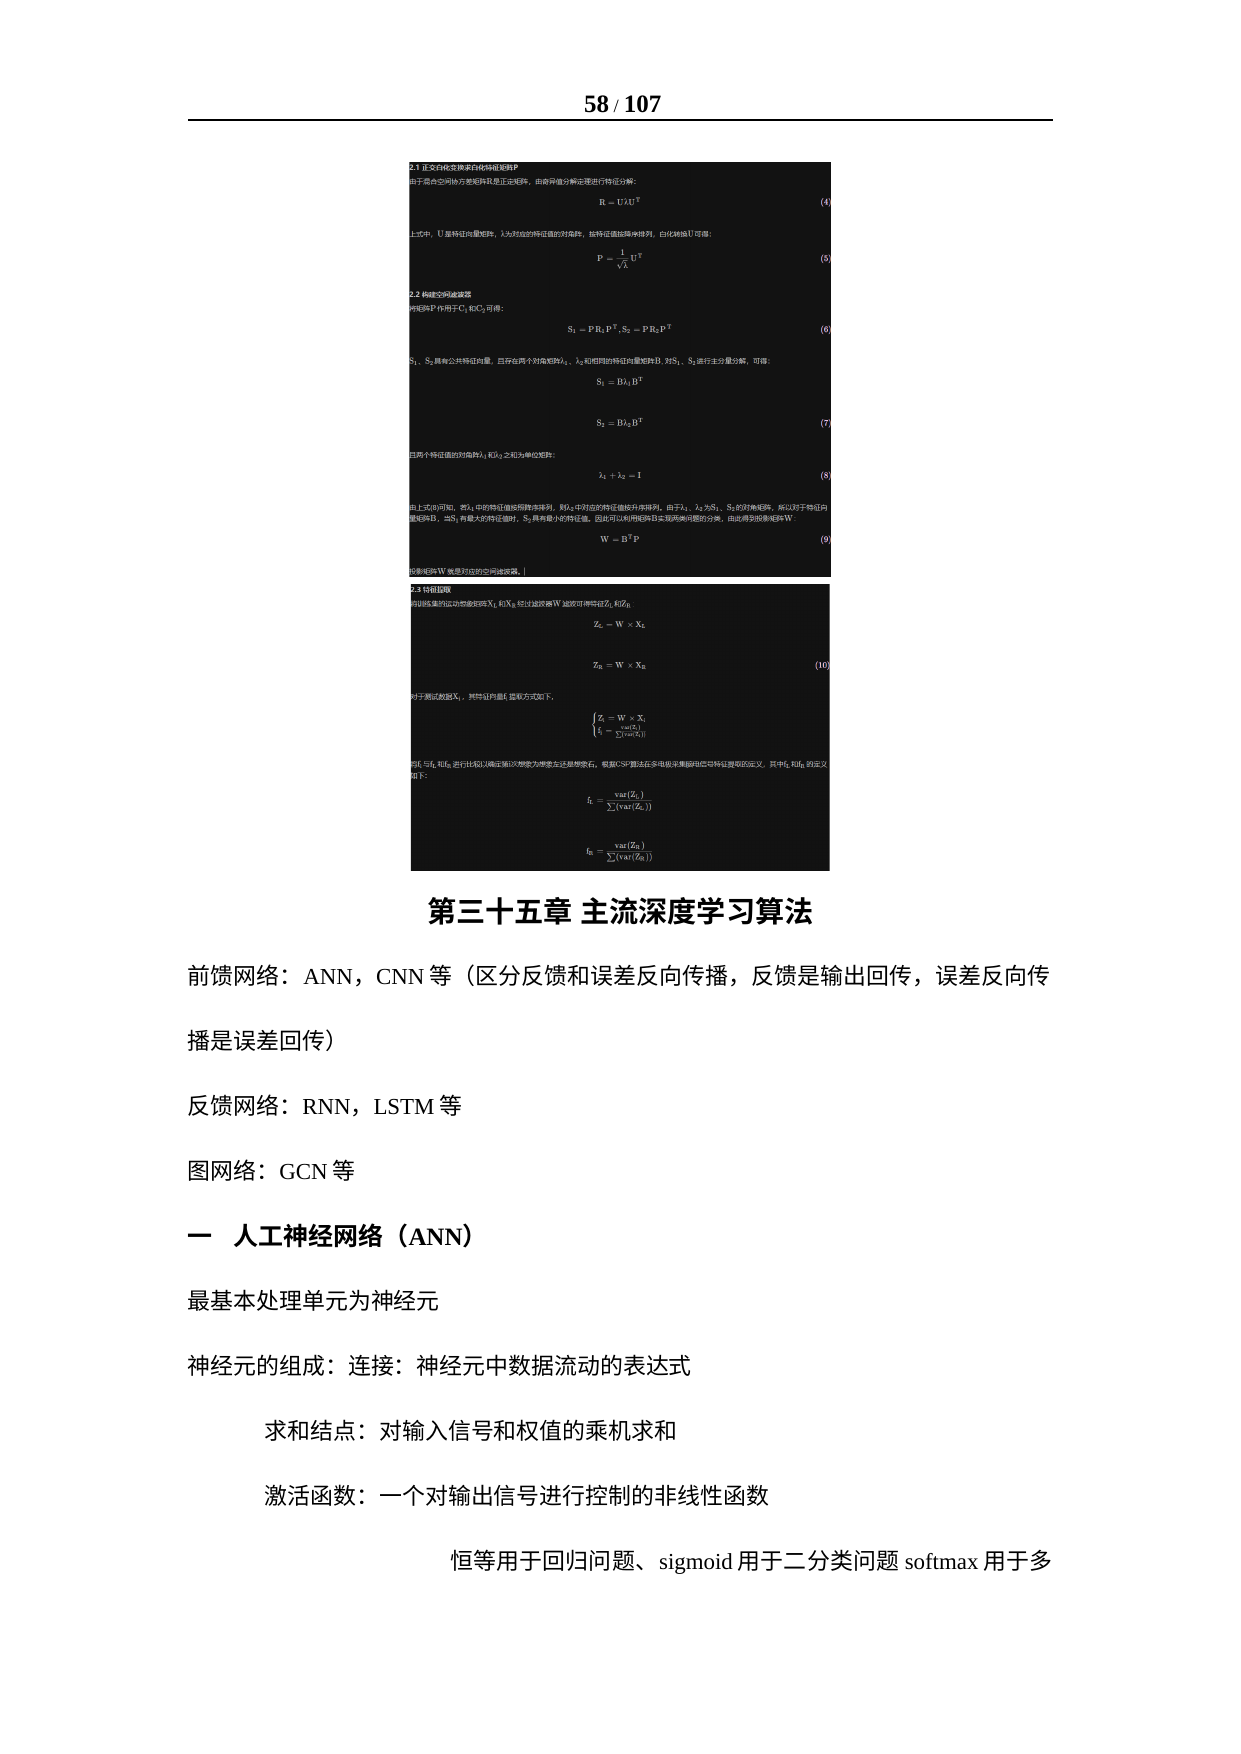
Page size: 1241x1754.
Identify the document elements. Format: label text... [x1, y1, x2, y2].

list 激活函数：一个对输出信号进行控制的非线性函数 [187, 1462, 1053, 1527]
list 最基本处理单元为神经元 [187, 1267, 1053, 1332]
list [450, 1527, 1053, 1592]
list 人工神经网络（ANN） [187, 1202, 1053, 1267]
list 图网络：GCN等 [187, 1137, 1053, 1202]
list 神经元的组成：连接：神经元中数据流动的表达式 [187, 1332, 1053, 1397]
list 求和结点：对输入信号和权值的乘机求和 [187, 1397, 1053, 1462]
list 主流深度学习算法 [187, 877, 1053, 942]
list 前馈网络：ANN，CNN等（区分反馈和误差反向传播，反馈是输出回传，误差反向传播是误差回传） [187, 942, 1053, 1072]
picture [409, 162, 831, 577]
picture [410, 584, 830, 871]
list 反馈网络：RNN，LSTM等 [187, 1072, 1053, 1137]
